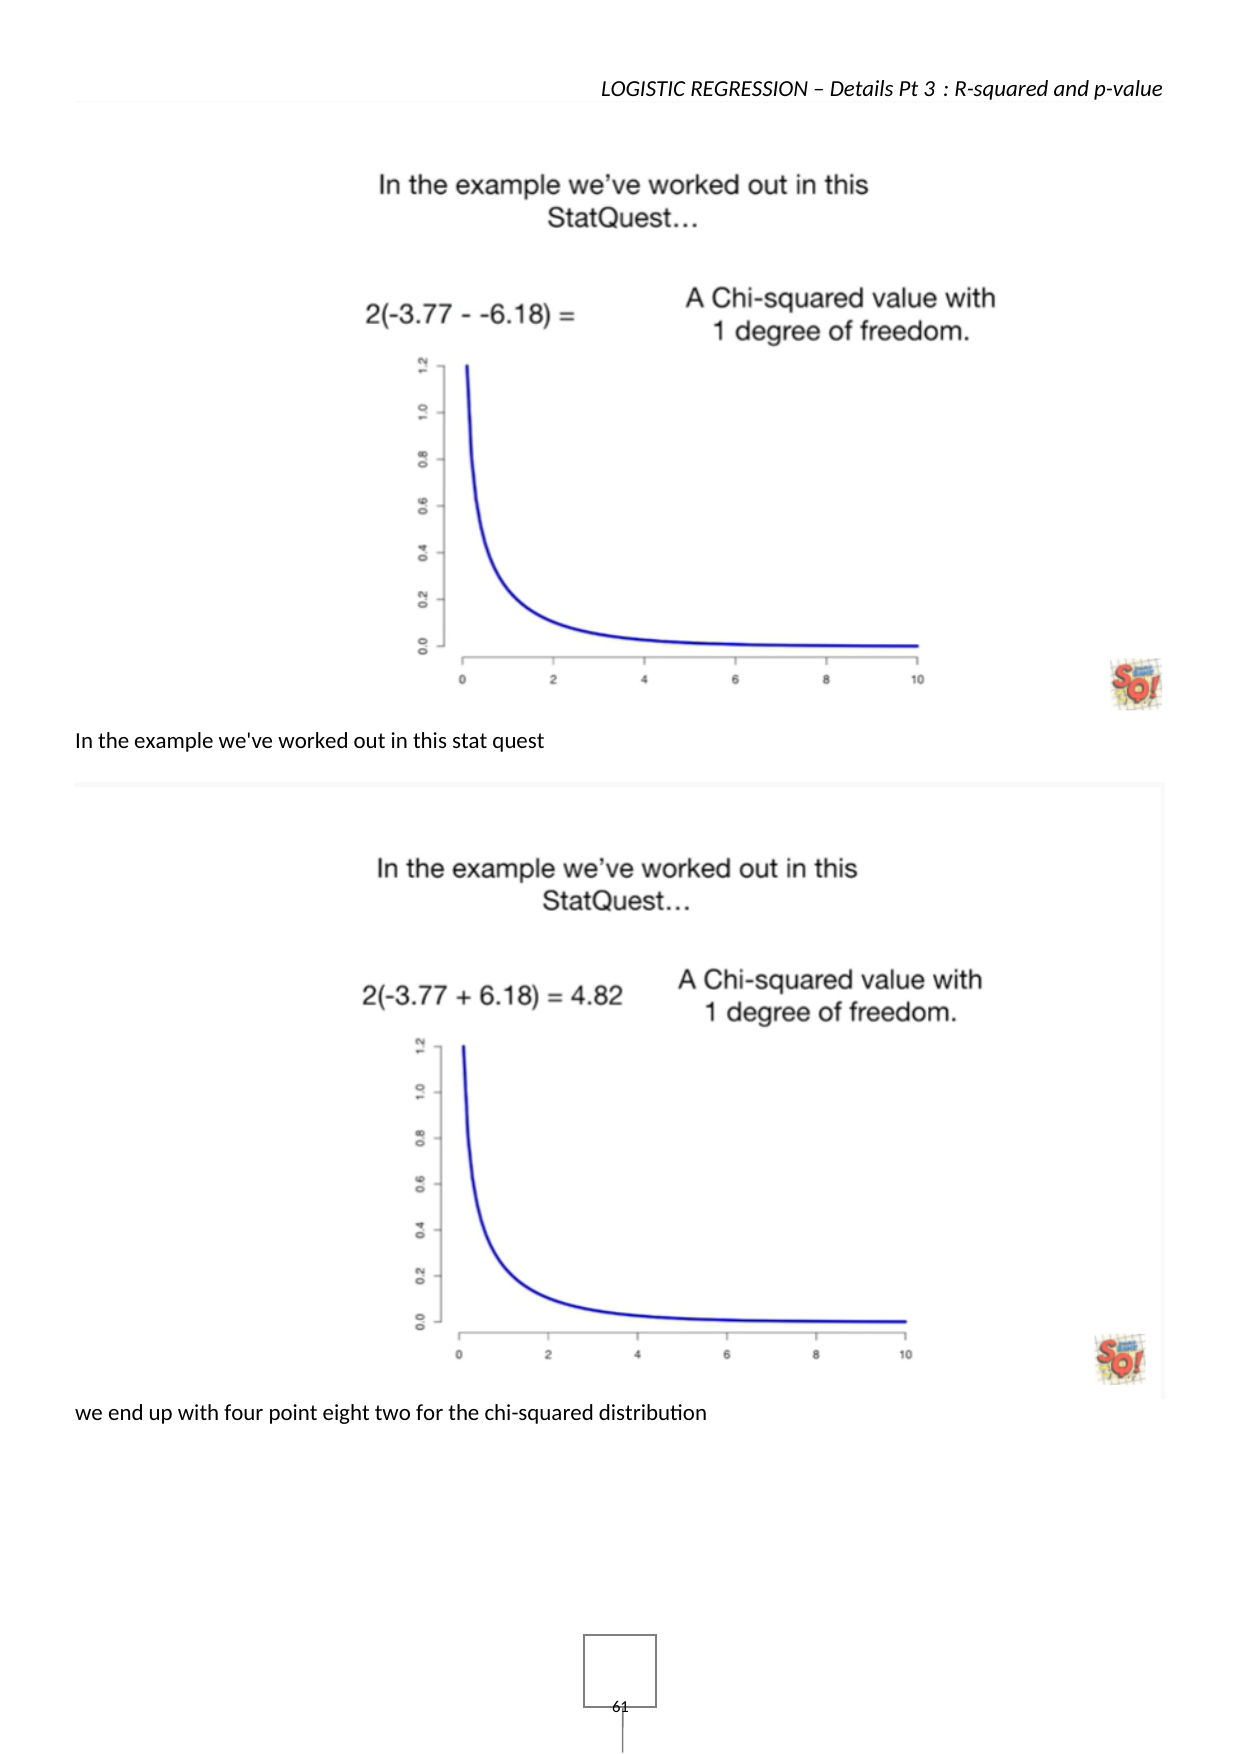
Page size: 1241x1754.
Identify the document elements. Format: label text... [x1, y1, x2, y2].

picture [75, 782, 1166, 1399]
text In the example we've worked out in this stat quest [75, 726, 1165, 754]
text we end up with four point eight two for the chi-squared distribution [75, 1399, 1165, 1426]
picture [75, 101, 1166, 726]
